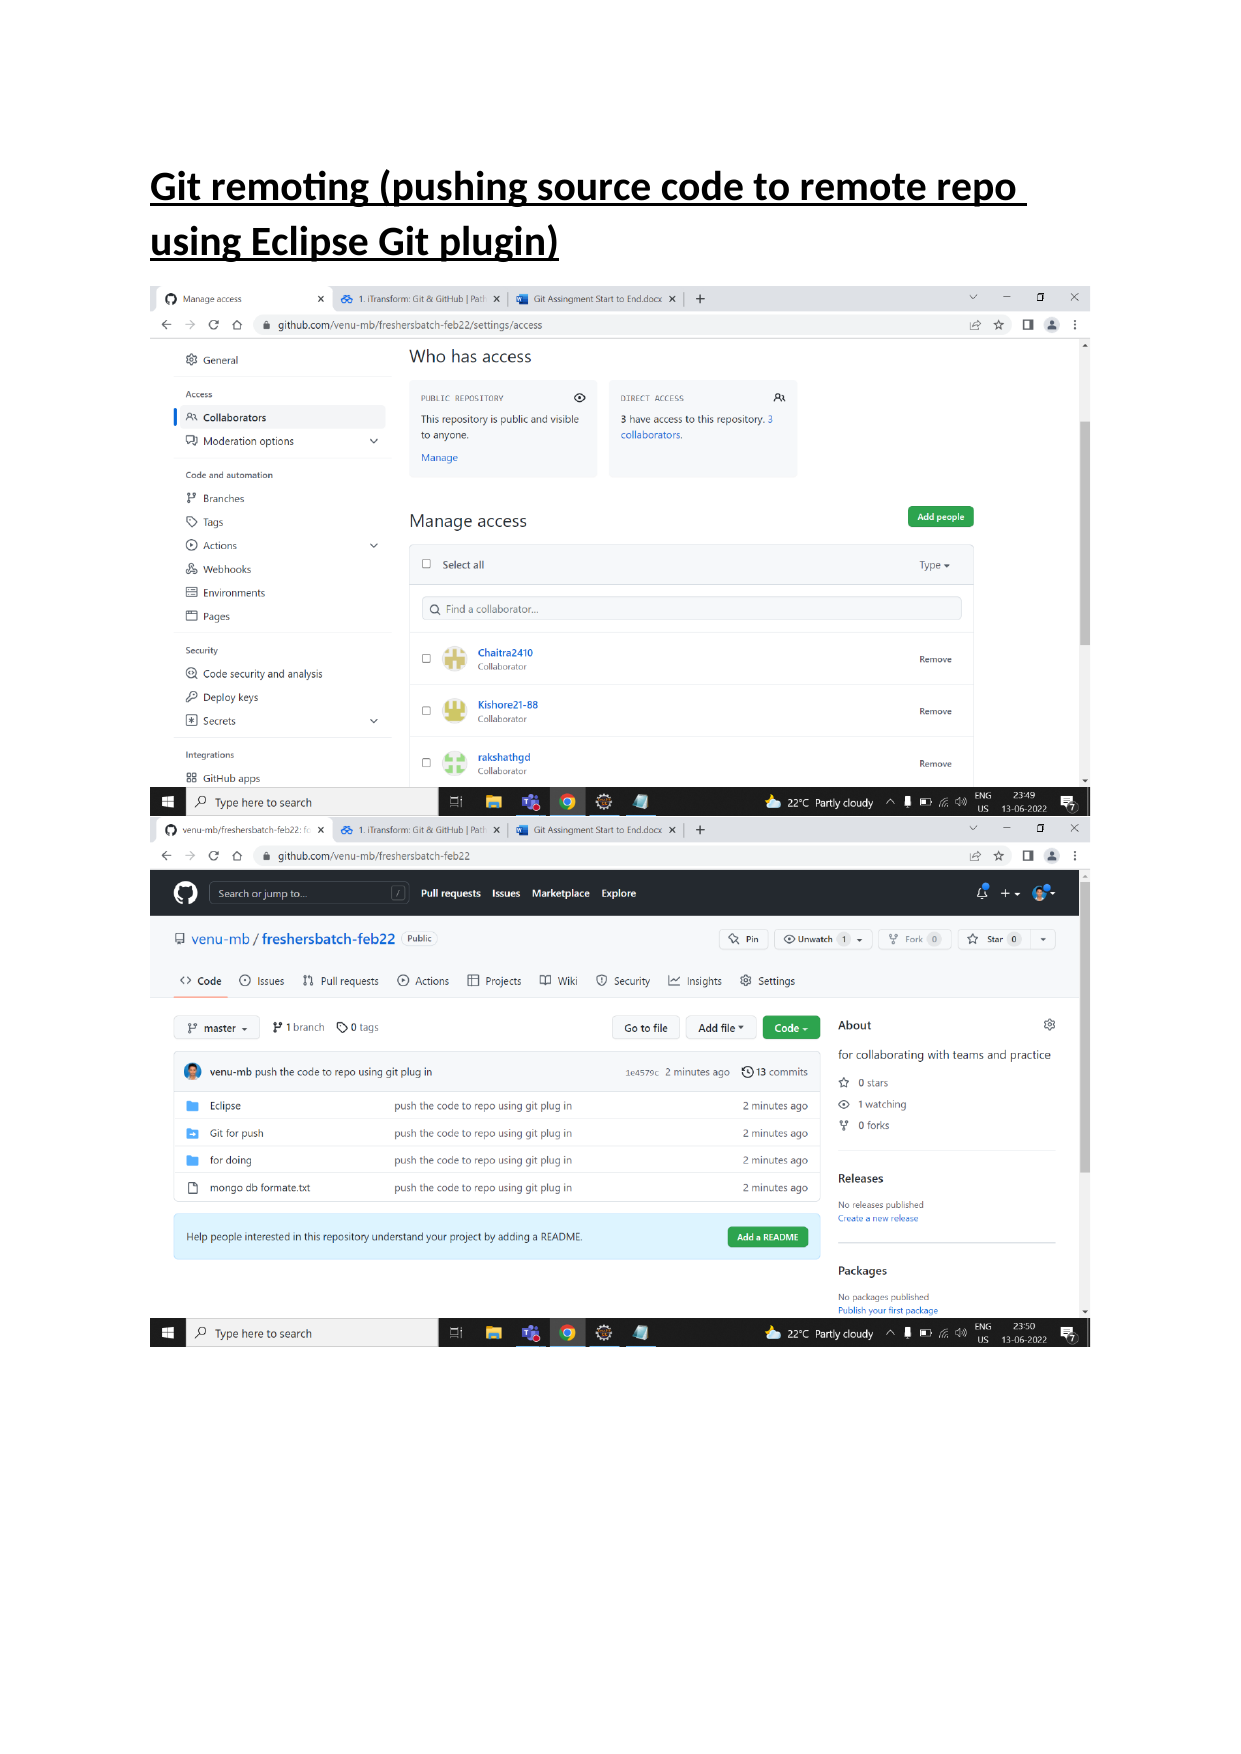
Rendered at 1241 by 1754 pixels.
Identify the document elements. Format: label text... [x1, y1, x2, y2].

picture [150, 817, 1091, 1347]
picture [150, 286, 1091, 816]
text Git remoting (pushing source code to remote repo using Eclipse Git plugin) [150, 160, 1090, 266]
